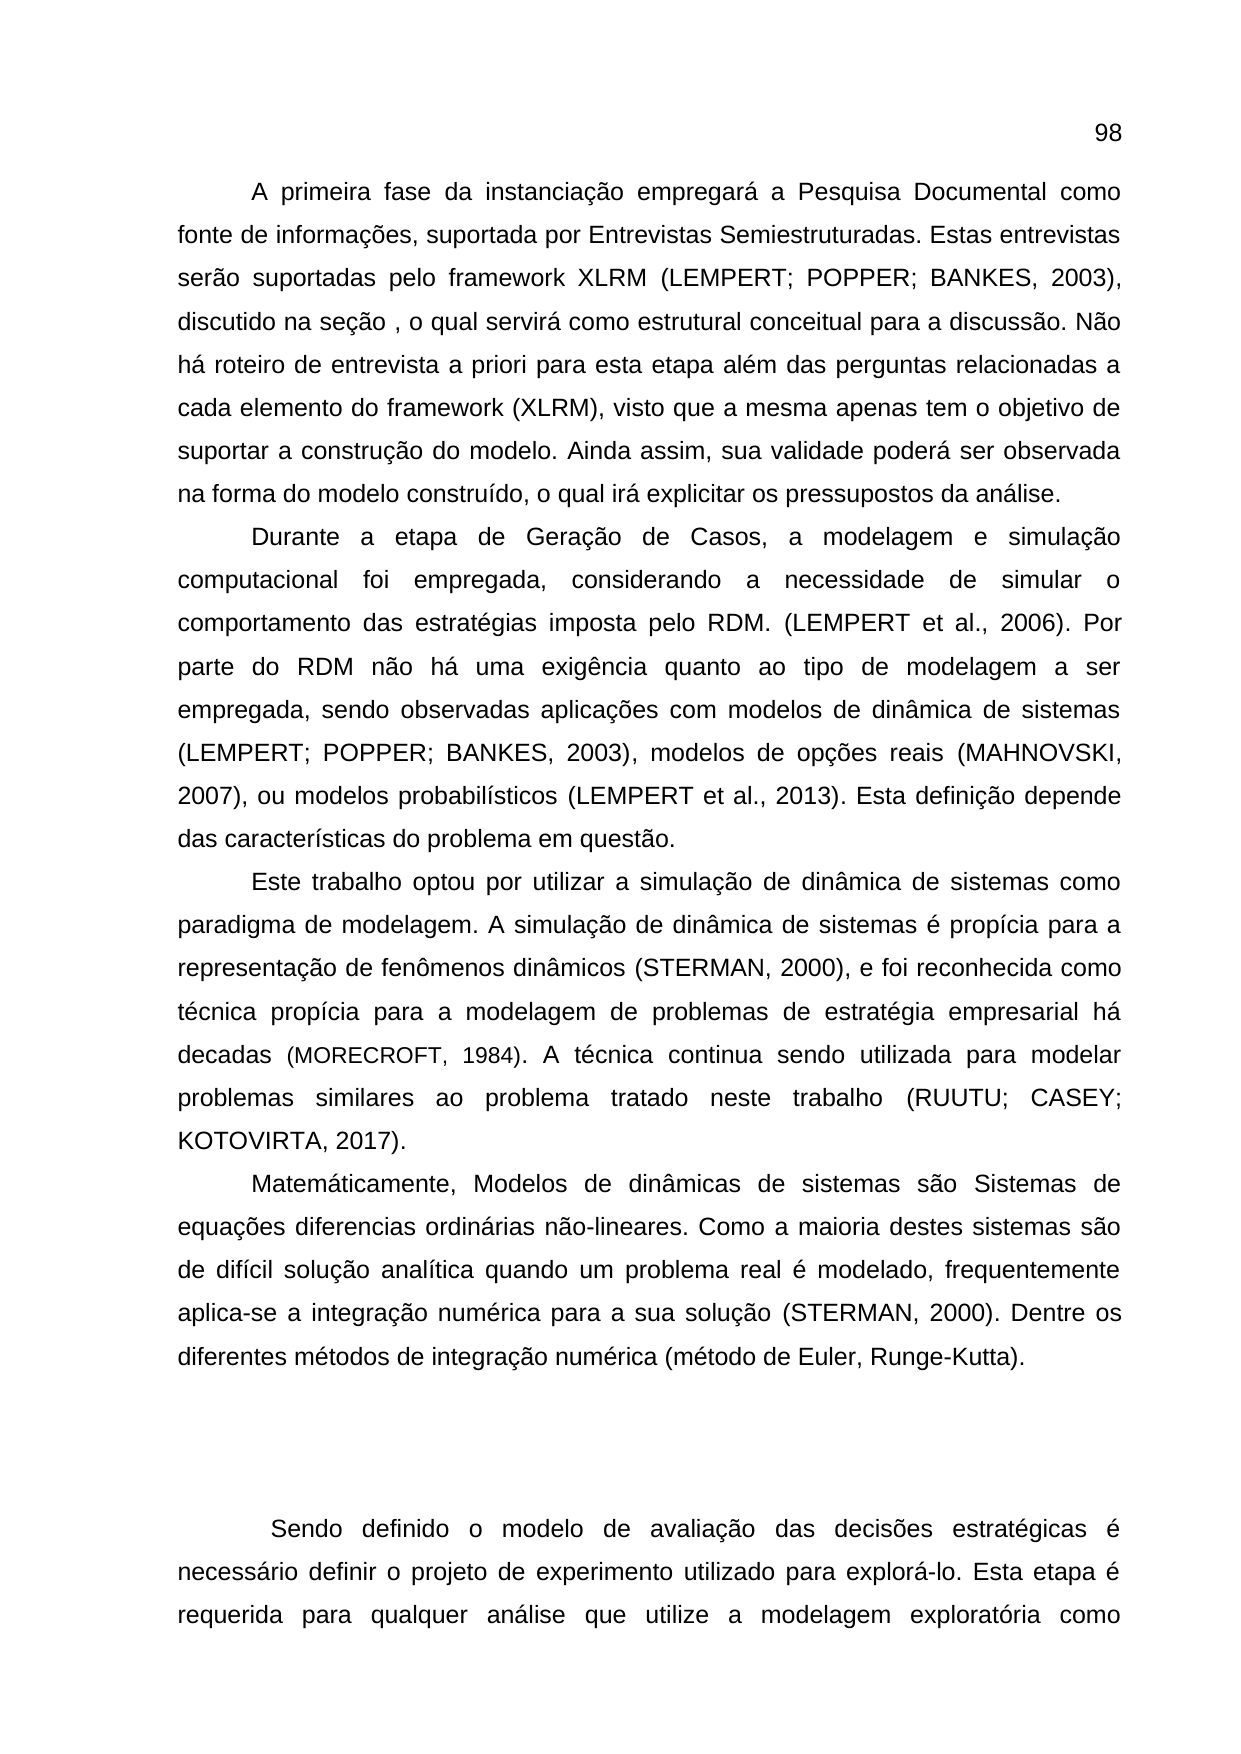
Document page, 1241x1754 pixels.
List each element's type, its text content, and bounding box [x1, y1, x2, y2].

text Durante a etapa de Geração de Casos, a modelagem e simulação computacional foi empregada, considerando a necessidade de simular o comportamento das estratégias imposta pelo RDM. (LEMPERT et al., 2006). Por parte do RDM não há uma exigência quanto ao tipo de modelagem a ser empregada, sendo observadas aplicações com modelos de dinâmica de sistemas (LEMPERT; POPPER; BANKES, 2003), modelos de opções reais (MAHNOVSKI, 2007), ou modelos probabilísticos (LEMPERT et al., 2013). Esta definição depende das características do problema em questão. [177, 522, 1122, 853]
text Este trabalho optou por utilizar a simulação de dinâmica de sistemas como paradigma de modelagem. A simulação de dinâmica de sistemas é propícia para a representação de fenômenos dinâmicos (STERMAN, 2000), e foi reconhecida como técnica propícia para a modelagem de problemas de estratégia empresarial há decadas (MORECROFT, 1984). A técnica continua sendo utilizada para modelar problemas similares ao problema tratado neste trabalho (RUUTU; CASEY; KOTOVIRTA, 2017). [177, 867, 1122, 1155]
text Matemáticamente, Modelos de dinâmicas de sistemas são Sistemas de equações diferencias ordinárias não-lineares. Como a maioria destes sistemas são de difícil solução analítica quando um problema real é modelado, frequentemente aplica-se a integração numérica para a sua solução (STERMAN, 2000). Dentre os diferentes métodos de integração numérica (método de Euler, Runge-Kutta). [177, 1169, 1122, 1370]
text A primeira fase da instanciação empregará a Pesquisa Documental como fonte de informações, suportada por Entrevistas Semiestruturadas. Estas entrevistas serão suportadas pelo framework XLRM (LEMPERT; POPPER; BANKES, 2003), discutido na seção 0, o qual servirá como estrutural conceitual para a discussão. Não há roteiro de entrevista a priori para esta etapa além das perguntas relacionadas a cada elemento do framework (XLRM), visto que a mesma apenas tem o objetivo de suportar a construção do modelo. Ainda assim, sua validade poderá ser observada na forma do modelo construído, o qual irá explicitar os pressupostos da análise. [177, 177, 1122, 508]
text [177, 1514, 1122, 1629]
